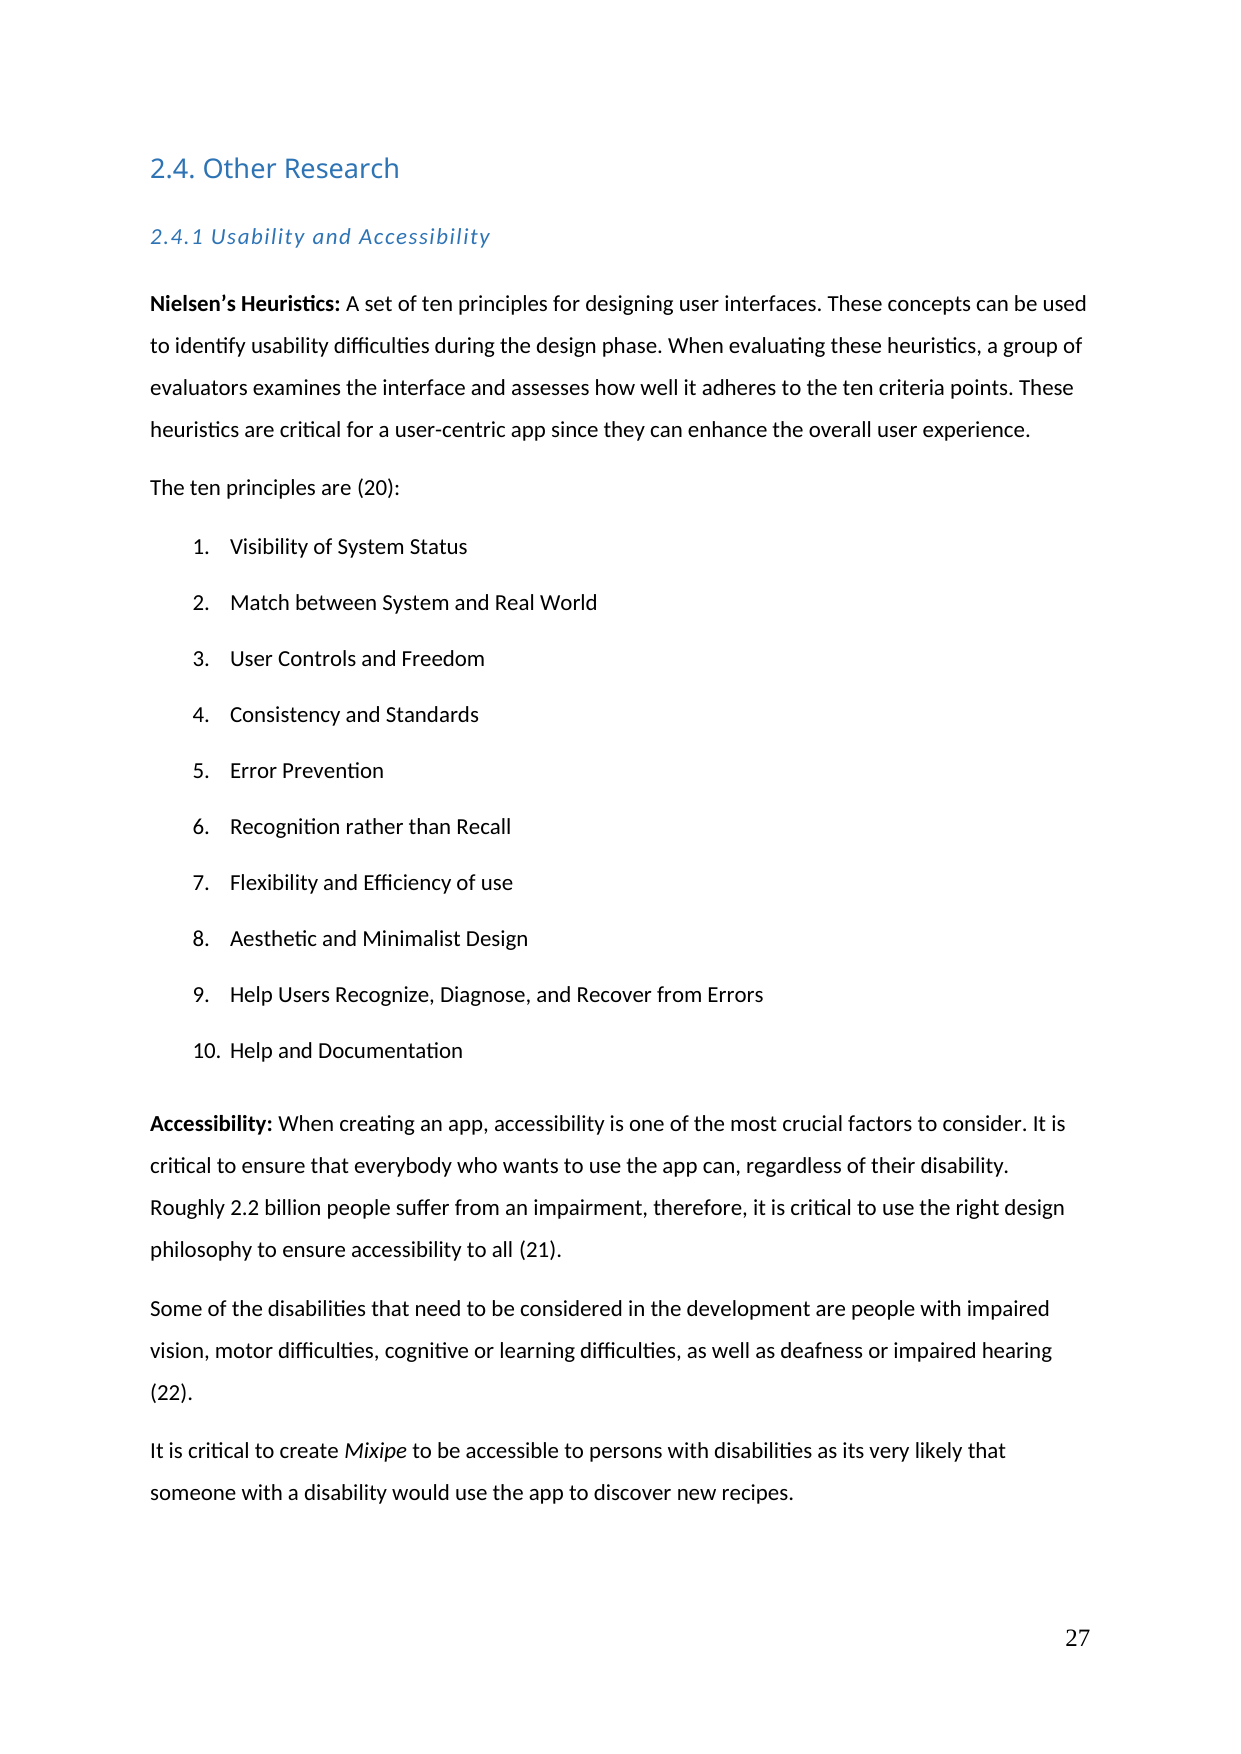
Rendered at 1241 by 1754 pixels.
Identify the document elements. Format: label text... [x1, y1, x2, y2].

text Some of the disabilities that need to be considered in the development are people with impaired vision, motor difficulties, cognitive or learning difficulties, as well as deafness or impaired hearing . [150, 1294, 1090, 1406]
list Match between System and Real World [192, 588, 1090, 616]
subtitle 2.4. Other Research [150, 150, 1090, 187]
list User Controls and Freedom [192, 644, 1090, 672]
list Aesthetic and Minimalist Design [192, 924, 1090, 952]
list Visibility of System Status [192, 532, 1090, 560]
text The ten principles are : [150, 473, 1090, 502]
list Error Prevention [192, 756, 1090, 784]
list Flexibility and Efficiency of use [192, 868, 1090, 896]
text It is critical to create Mixipe to be accessible to persons with disabilities as its very likely that someone with a disability would use the app to discover new recipes. [150, 1436, 1090, 1506]
text Nielsen’s Heuristics: A set of ten principles for designing user interfaces. These concepts can be used to identify usability difficulties during the design phase. When evaluating these heuristics, a group of evaluators examines the interface and assesses how well it adheres to the ten criteria points. These heuristics are critical for a user-centric app since they can enhance the overall user experience. [150, 289, 1090, 443]
list Help Users Recognize, Diagnose, and Recover from Errors [192, 981, 1090, 1008]
list Recognition rather than Recall [192, 812, 1090, 840]
list Consistency and Standards [192, 700, 1090, 728]
text Accessibility: When creating an app, accessibility is one of the most crucial factors to consider. It is critical to ensure that everybody who wants to use the app can, regardless of their disability. Roughly 2.2 billion people suffer from an impairment, therefore, it is critical to use the right design philosophy to ensure accessibility to all . [150, 1109, 1090, 1263]
list Help and Documentation [192, 1037, 1090, 1064]
subtitle 2.4.1 Usability and Accessibility [150, 222, 1090, 250]
